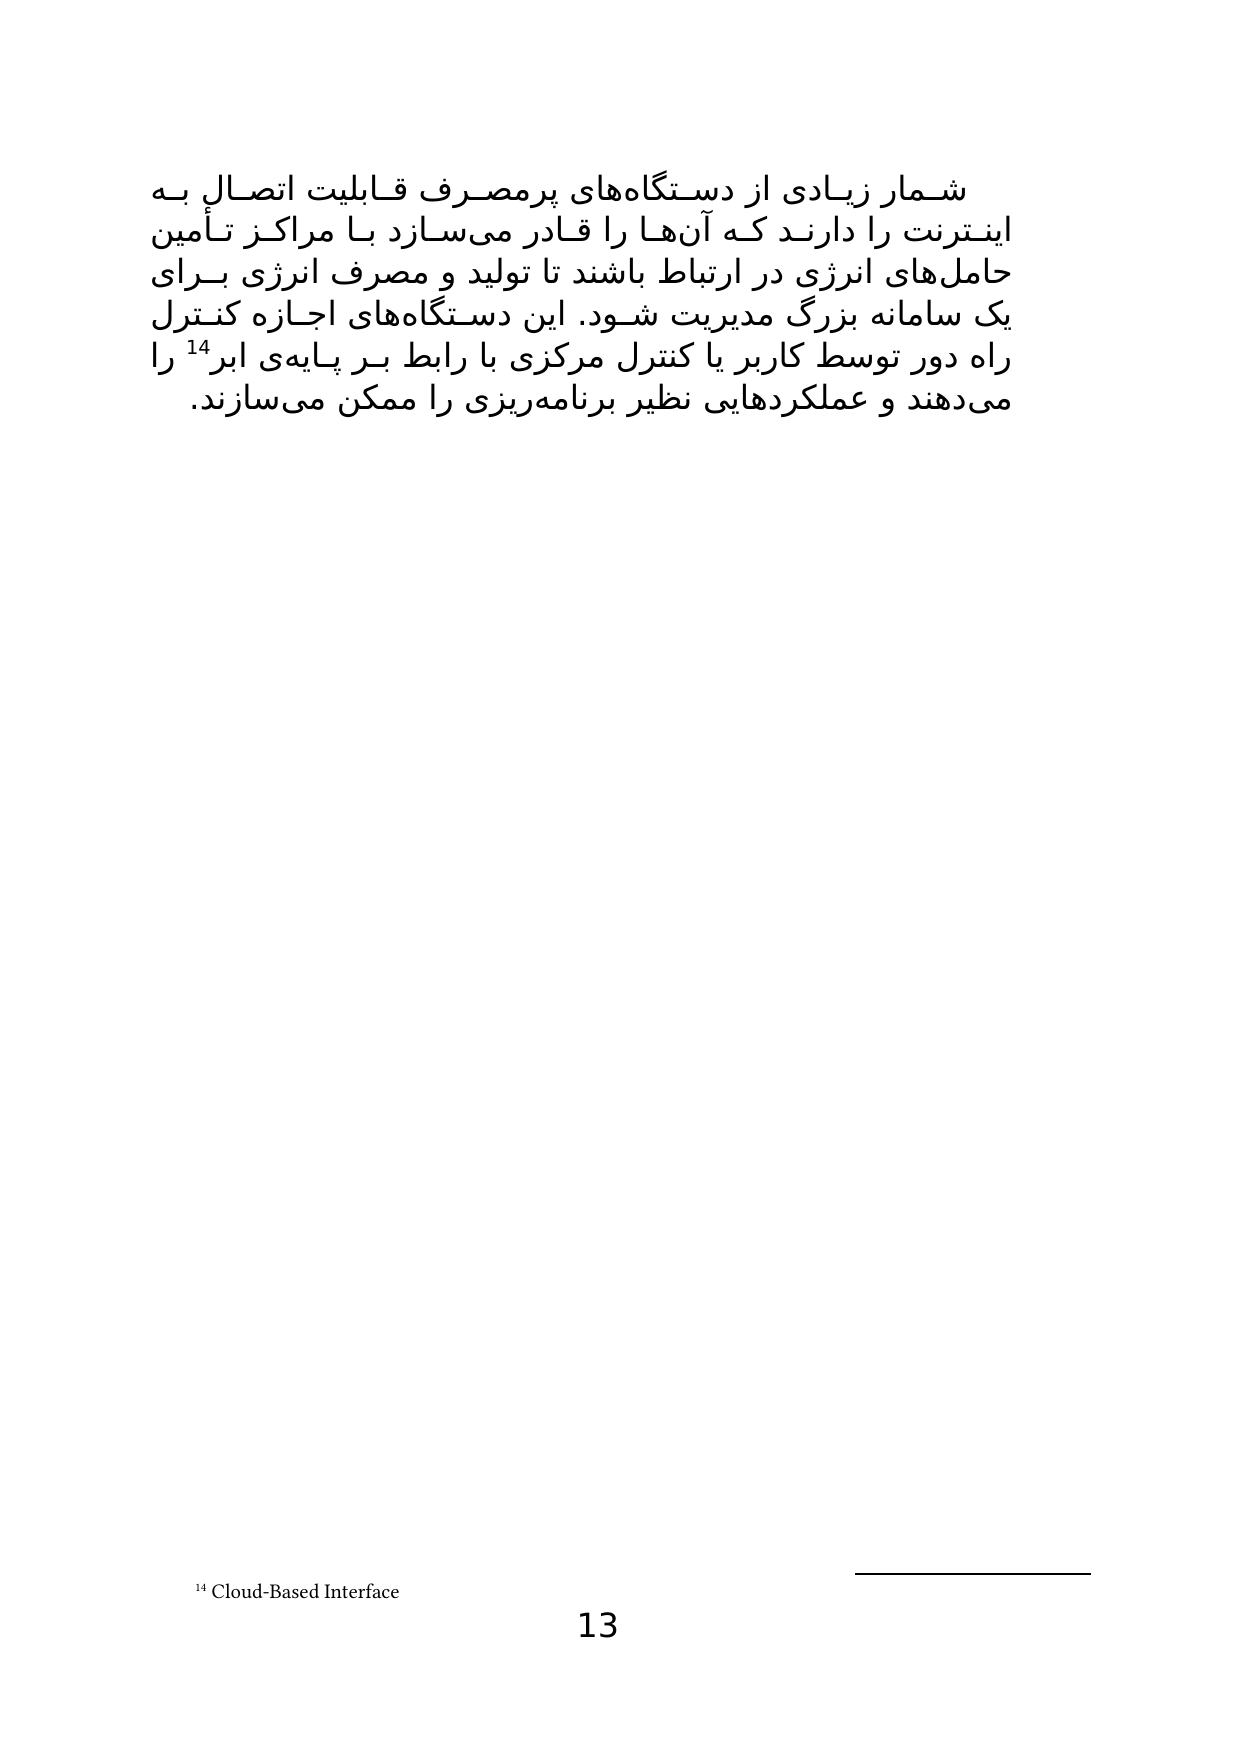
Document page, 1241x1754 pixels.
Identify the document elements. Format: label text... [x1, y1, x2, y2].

text شمار زیادی از دستگاه‌های پرمصرف قابلیت اتصال به اینترنت را دارند که آن‌ها را قادر می‌سازد با مراکز تأمین حامل‌های انرژی در ارتباط باشند تا تولید و مصرف انرژی برای یک سامانه بزرگ مدیریت شود. این دستگاه‌های اجازه کنترل راه دور توسط کاربر یا کنترل مرکزی با رابط بر پایه‌ی ابر را می‌دهند و عملکردهایی نظیر برنامه‌ریزی را ممکن می‌سازند. [150, 169, 1012, 417]
